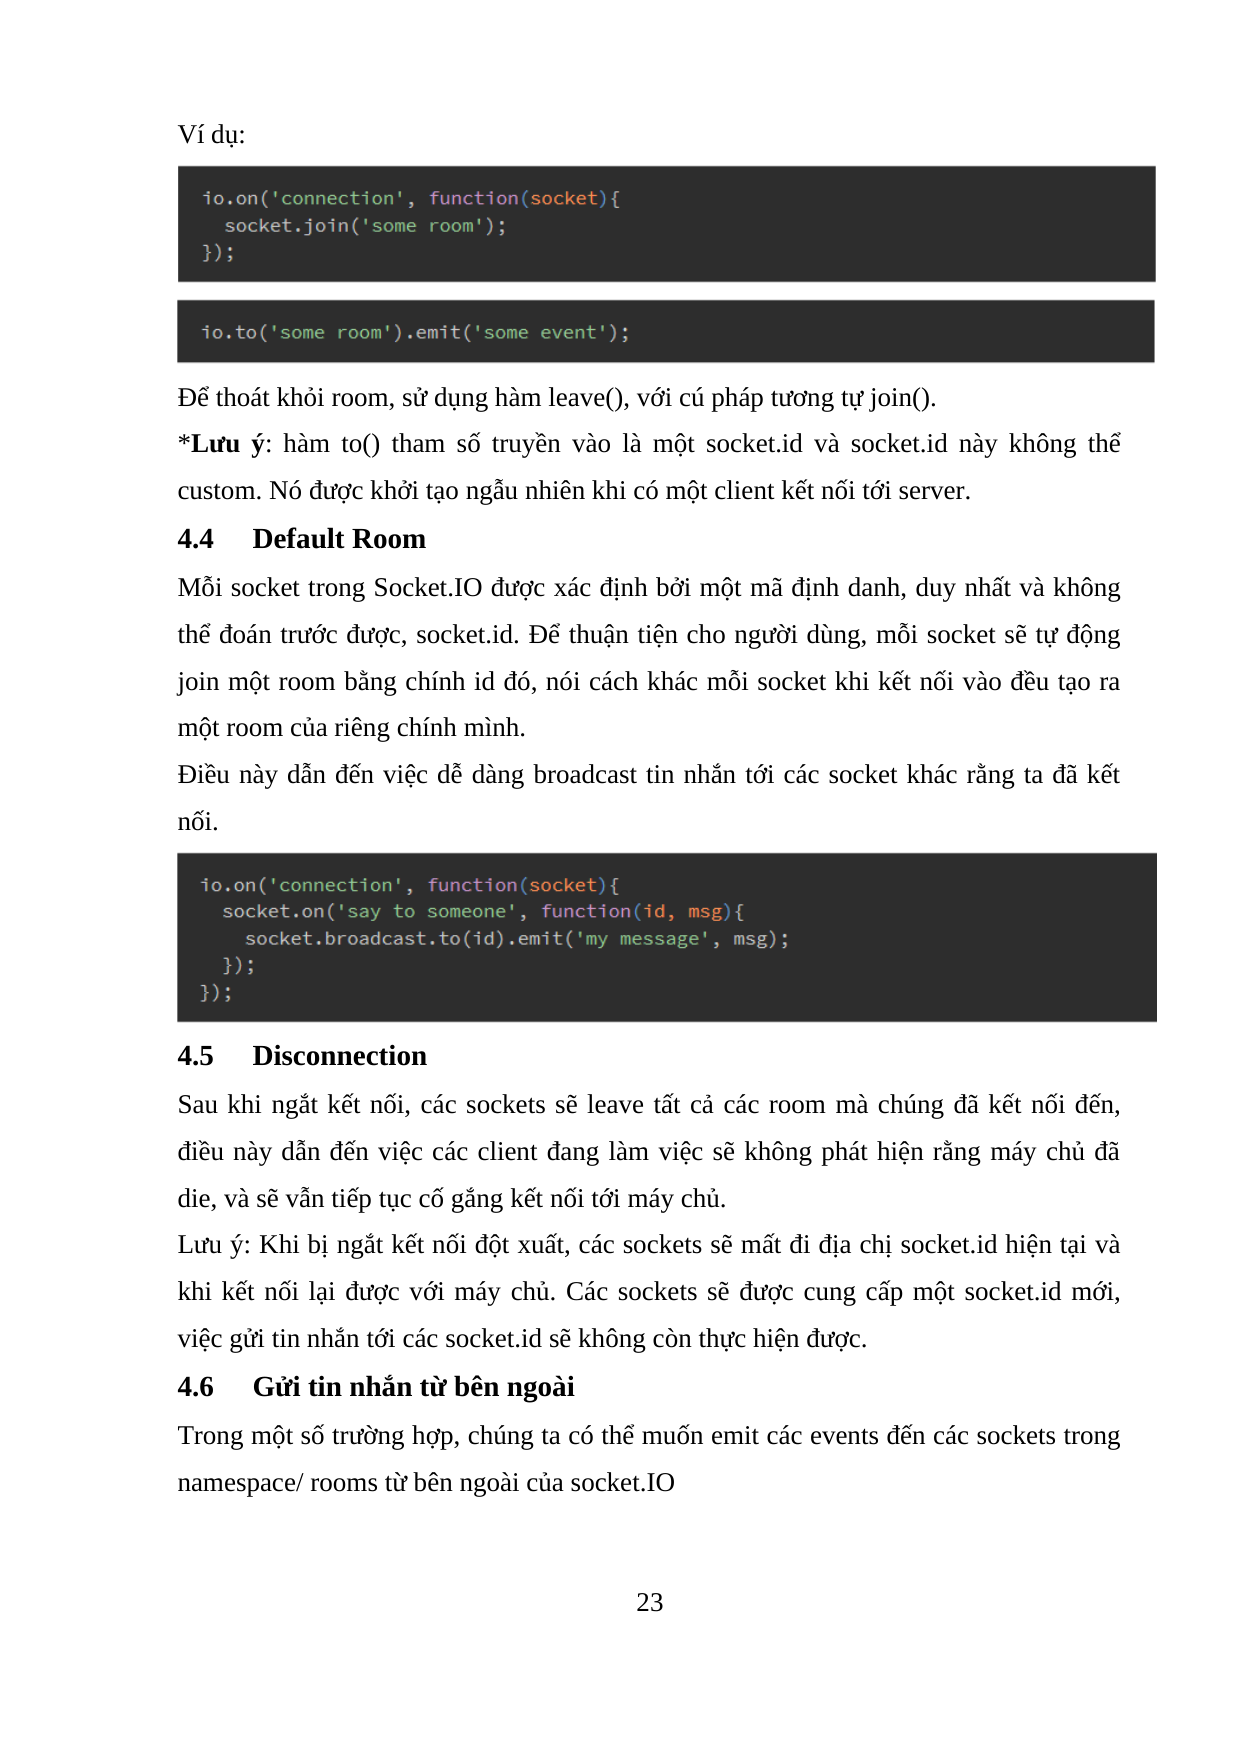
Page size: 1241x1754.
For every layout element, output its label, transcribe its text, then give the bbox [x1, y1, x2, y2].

text 4.4 Default Room [177, 521, 1122, 554]
text Lưu ý: Khi bị ngắt kết nối đột xuất, các sockets sẽ mất đi địa chị socket.id hiện tại và khi kết nối lại được với máy chủ. Các sockets sẽ được cung cấp một socket.id mới, việc gửi tin nhắn tới các socket.id sẽ không còn thực hiện được. [177, 1229, 1122, 1353]
text Trong một số trường hợp, chúng ta có thể muốn emit các events đến các sockets trong namespace/ rooms từ bên ngoài của socket.IO [177, 1419, 1122, 1497]
text Sau khi ngắt kết nối, các sockets sẽ leave tất cả các room mà chúng đã kết nối đến, điều này dẫn đến việc các client đang làm việc sẽ không phát hiện rằng máy chủ đã die, và sẽ vẫn tiếp tục cố gắng kết nối tới máy chủ. [177, 1089, 1122, 1213]
text Để thoát khỏi room, sử dụng hàm leave(), với cú pháp tương tự join(). [177, 381, 1122, 412]
text 4.6 Gửi tin nhắn từ bên ngoài [177, 1369, 1122, 1402]
text Điều này dẫn đến việc dễ dàng broadcast tin nhắn tới các socket khác rằng ta đã kết nối. [177, 758, 1122, 836]
text Ví dụ: [177, 118, 1122, 149]
text Mỗi socket trong Socket.IO được xác định bởi một mã định danh, duy nhất và không thể đoán trước được, socket.id. Để thuận tiện cho người dùng, mỗi socket sẽ tự động join một room bằng chính id đó, nói cách khác mỗi socket khi kết nối vào đều tạo ra một room của riêng chính mình. [177, 571, 1122, 742]
picture [177, 164, 1157, 283]
picture [177, 851, 1157, 1023]
text *Lưu ý: hàm to() tham số truyền vào là một socket.id và socket.id này không thể custom. Nó được khởi tạo ngẫu nhiên khi có một client kết nối tới server. [177, 428, 1122, 505]
picture [177, 298, 1157, 366]
text 4.5 Disconnection [177, 1038, 1122, 1072]
